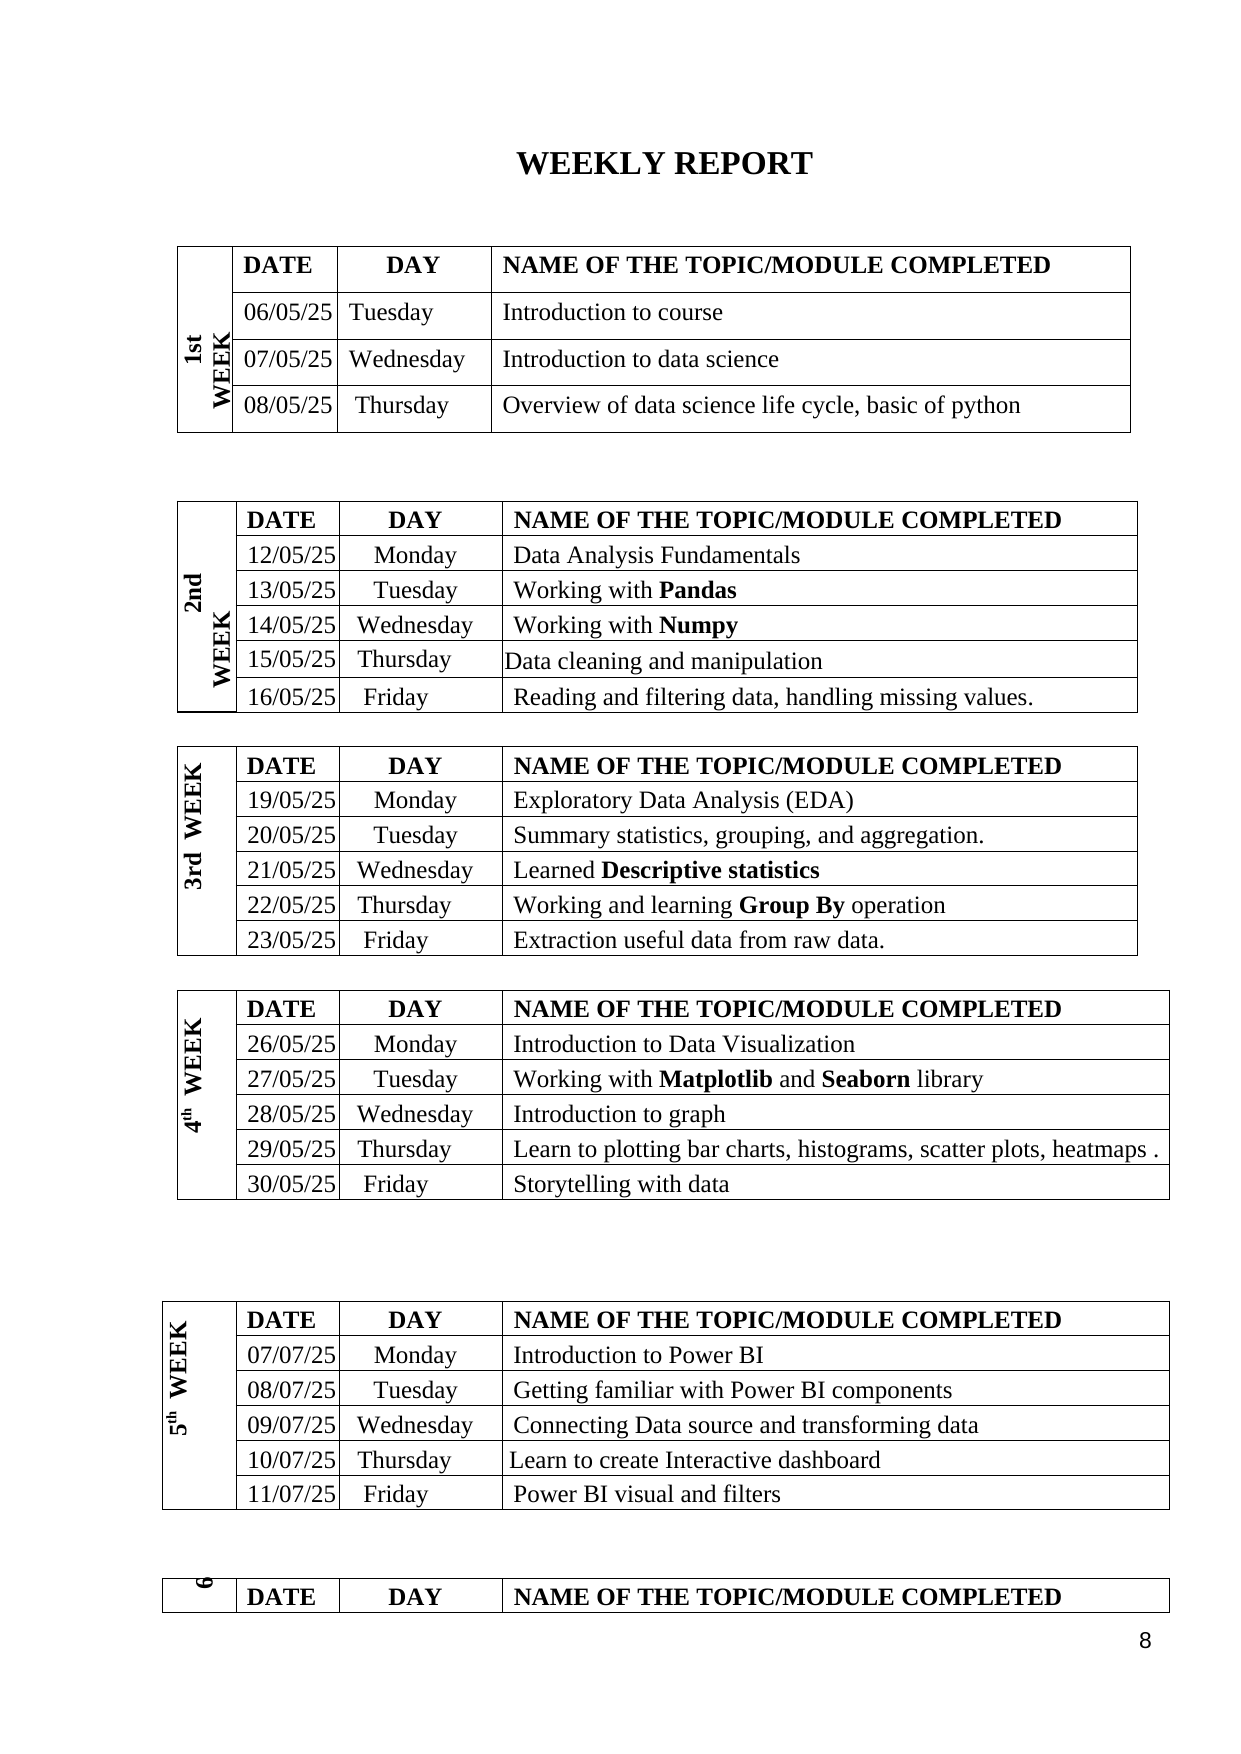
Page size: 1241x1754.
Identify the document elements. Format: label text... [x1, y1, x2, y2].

table_cell Introduction to graph [503, 1095, 1169, 1129]
table_cell 11/07/25 [237, 1476, 339, 1509]
table_cell Working and learning Group By operation [503, 886, 1137, 920]
table_cell 13/05/25 [237, 571, 339, 605]
table_cell 08/07/25 [237, 1371, 339, 1405]
table_cell Tuesday [340, 817, 502, 851]
table_cell Monday [340, 536, 502, 570]
table_cell Overview of data science life cycle, basic of python [492, 386, 1130, 432]
table_cell Thursday [340, 1130, 502, 1164]
table_cell 19/05/25 [237, 782, 339, 816]
table_cell 14/05/25 [237, 606, 339, 640]
table_header DATE [237, 991, 339, 1024]
table_header 4th WEEK [178, 991, 236, 1198]
table_cell Storytelling with data [503, 1165, 1169, 1198]
table_cell Thursday [340, 886, 502, 920]
table_cell 09/07/25 [237, 1406, 339, 1440]
table_cell Thursday [340, 641, 502, 677]
table_cell Wednesday [340, 1406, 502, 1440]
table_cell Learn to create Interactive dashboard [503, 1441, 1169, 1475]
table_header DAY [340, 991, 502, 1024]
table_cell Learned Descriptive statistics [503, 852, 1137, 885]
table_header NAME OF THE TOPIC/MODULE COMPLETED [492, 247, 1130, 292]
table_cell Wednesday [338, 340, 491, 385]
table_cell Friday [340, 1165, 502, 1198]
table_cell 07/05/25 [233, 340, 337, 385]
table_header NAME OF THE TOPIC/MODULE COMPLETED [503, 1302, 1169, 1335]
table_cell 29/05/25 [237, 1130, 339, 1164]
table_header DAY [340, 502, 502, 535]
table_cell 07/07/25 [237, 1336, 339, 1370]
table_header 5th WEEK [163, 1302, 236, 1509]
table_header DAY [340, 1302, 502, 1335]
table_header 3rd WEEK [178, 747, 236, 955]
table_cell Introduction to course [492, 293, 1130, 339]
table_cell 30/05/25 [237, 1165, 339, 1198]
table_cell 26/05/25 [237, 1025, 339, 1059]
table_cell 28/05/25 [237, 1095, 339, 1129]
table_header DATE [233, 247, 337, 292]
table_cell Reading and filtering data, handling missing values. [503, 678, 1137, 711]
table_cell Thursday [338, 386, 491, 432]
table_cell Monday [340, 782, 502, 816]
table_header 2nd WEEK [178, 502, 236, 711]
table_cell Tuesday [338, 293, 491, 339]
table_header 6th WEEK [163, 1579, 236, 1612]
table_cell Connecting Data source and transforming data [503, 1406, 1169, 1440]
table_cell 12/05/25 [237, 536, 339, 570]
table_cell 15/05/25 [237, 641, 339, 677]
table_cell Introduction to data science [492, 340, 1130, 385]
table_cell Power BI visual and filters [503, 1476, 1169, 1509]
table_header NAME OF THE TOPIC/MODULE COMPLETED [503, 1579, 1169, 1612]
table_cell Exploratory Data Analysis (EDA) [503, 782, 1137, 816]
table_cell Extraction useful data from raw data. [503, 921, 1137, 955]
table_header DATE [237, 1302, 339, 1335]
table_cell Working with Matplotlib and Seaborn library [503, 1060, 1169, 1094]
table_header DAY [340, 747, 502, 781]
table_cell Introduction to Data Visualization [503, 1025, 1169, 1059]
table_header DATE [237, 1579, 339, 1612]
table_cell Tuesday [340, 571, 502, 605]
table_cell Wednesday [340, 852, 502, 885]
table_cell 10/07/25 [237, 1441, 339, 1475]
table_cell Monday [340, 1336, 502, 1370]
table_header NAME OF THE TOPIC/MODULE COMPLETED [503, 502, 1137, 535]
table_cell Tuesday [340, 1371, 502, 1405]
table_header NAME OF THE TOPIC/MODULE COMPLETED [503, 747, 1137, 781]
table_cell 06/05/25 [233, 293, 337, 339]
table_cell Thursday [340, 1441, 502, 1475]
table_header DATE [237, 747, 339, 781]
table_cell Working with Numpy [503, 606, 1137, 640]
table_cell 23/05/25 [237, 921, 339, 955]
table_cell 22/05/25 [237, 886, 339, 920]
table_cell 21/05/25 [237, 852, 339, 885]
table_cell Getting familiar with Power BI components [503, 1371, 1169, 1405]
table_cell 08/05/25 [233, 386, 337, 432]
table_cell Friday [340, 678, 502, 711]
table_cell 16/05/25 [237, 678, 339, 711]
table_header DAY [338, 247, 491, 292]
table_header 1st WEEK [178, 247, 232, 432]
table_cell Tuesday [340, 1060, 502, 1094]
table_header NAME OF THE TOPIC/MODULE COMPLETED [503, 991, 1169, 1024]
table_cell 20/05/25 [237, 817, 339, 851]
table_cell Friday [340, 921, 502, 955]
table_cell [503, 641, 1137, 677]
table_cell Wednesday [340, 1095, 502, 1129]
table_header DATE [237, 502, 339, 535]
table_cell 27/05/25 [237, 1060, 339, 1094]
table_cell Monday [340, 1025, 502, 1059]
table_cell Learn to plotting bar charts, histograms, scatter plots, heatmaps . [503, 1130, 1169, 1164]
table_cell Friday [340, 1476, 502, 1509]
table_cell Summary statistics, grouping, and aggregation. [503, 817, 1137, 851]
text WEEKLY REPORT [177, 143, 1152, 181]
table_cell Data Analysis Fundamentals [503, 536, 1137, 570]
table_header DAY [340, 1579, 502, 1612]
table_cell Working with Pandas [503, 571, 1137, 605]
table_cell Introduction to Power BI [503, 1336, 1169, 1370]
table_cell Wednesday [340, 606, 502, 640]
